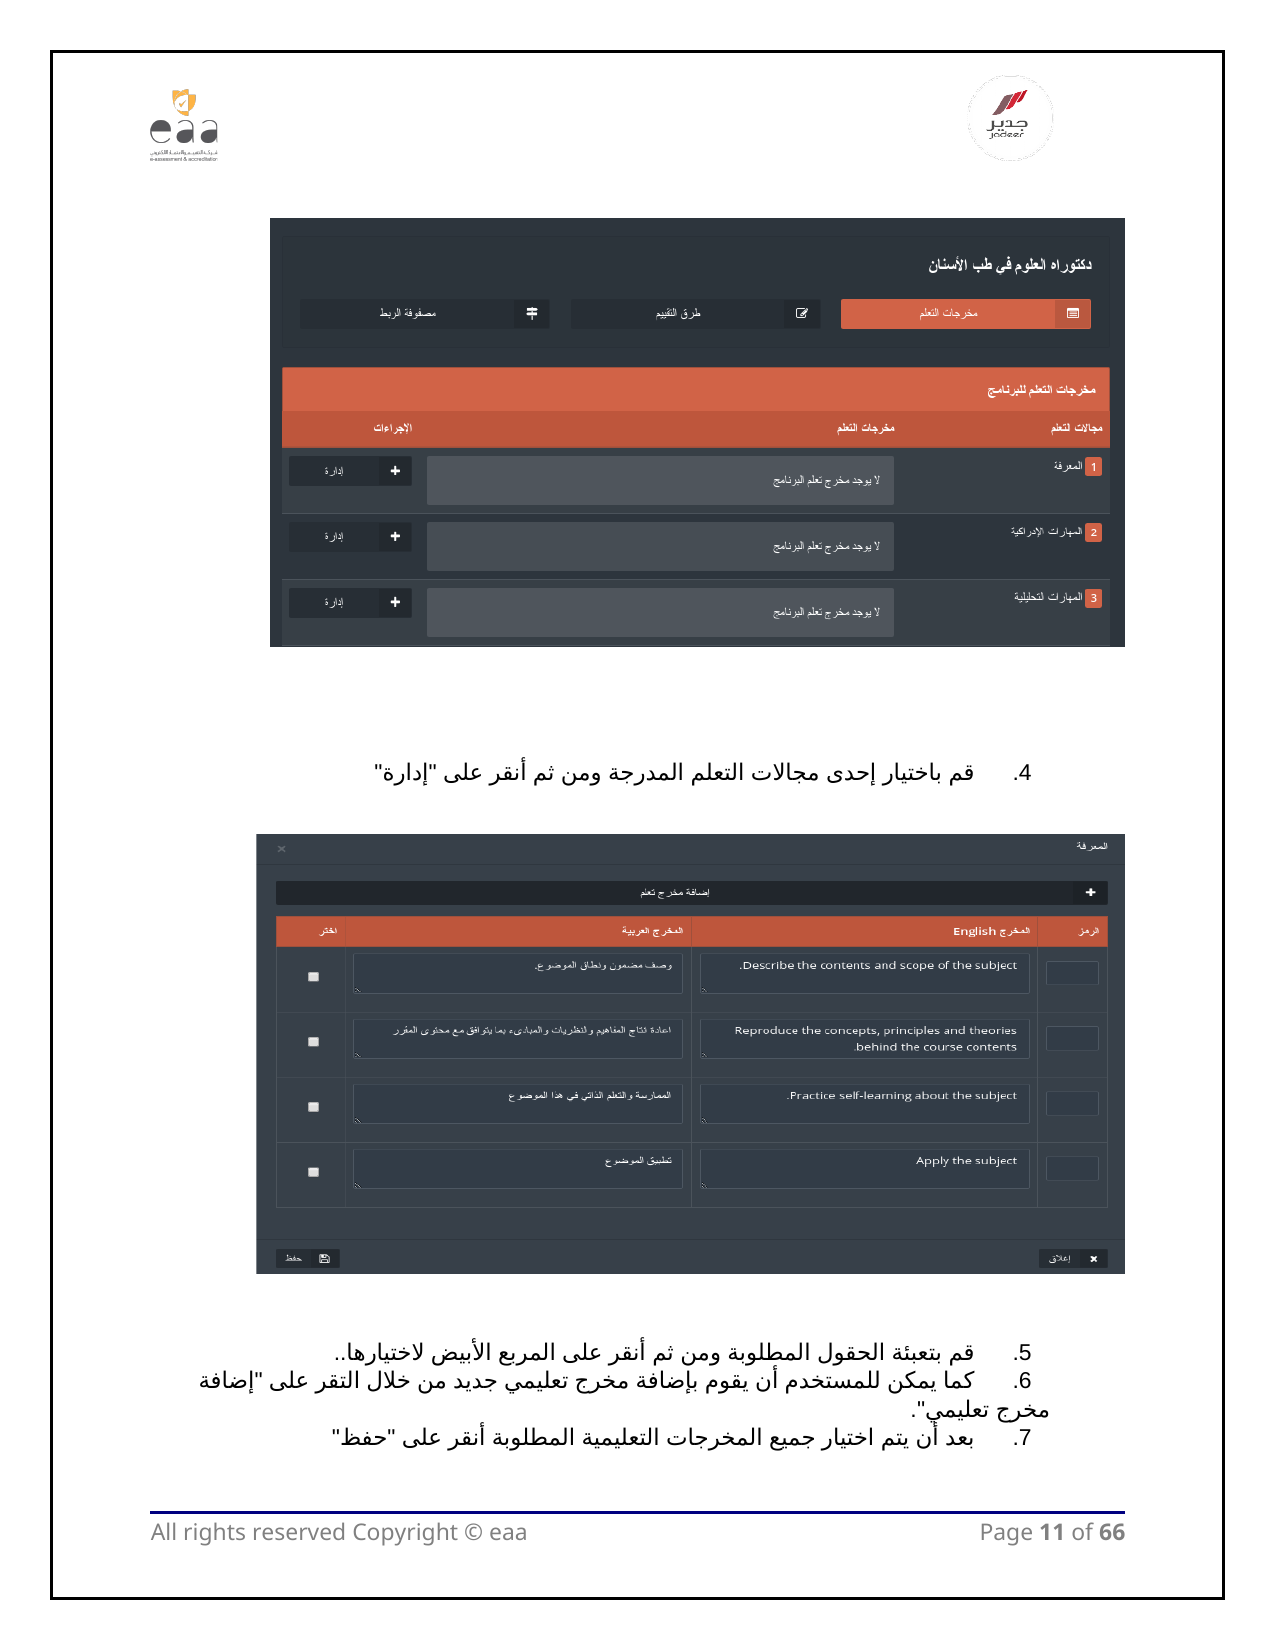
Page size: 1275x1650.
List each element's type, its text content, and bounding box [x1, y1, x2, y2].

list قم باختيار إحدى مجالات التعلم المدرجة ومن ثم أنقر على "إدارة" [150, 759, 1050, 785]
list قم بتعبئة الحقول المطلوبة ومن ثم أنقر على المربع الأبيض لاختيارها.. [150, 1339, 1050, 1365]
picture [270, 218, 1125, 647]
picture [967, 75, 1054, 161]
picture [150, 89, 218, 161]
picture [256, 834, 1125, 1274]
list بعد أن يتم اختيار جميع المخرجات التعليمية المطلوبة أنقر على "حفظ" [150, 1424, 1050, 1451]
list كما يمكن للمستخدم أن يقوم بإضافة مخرج تعليمي جديد من خلال التقر على "إضافة مخرج تعليمي". [150, 1367, 1050, 1422]
